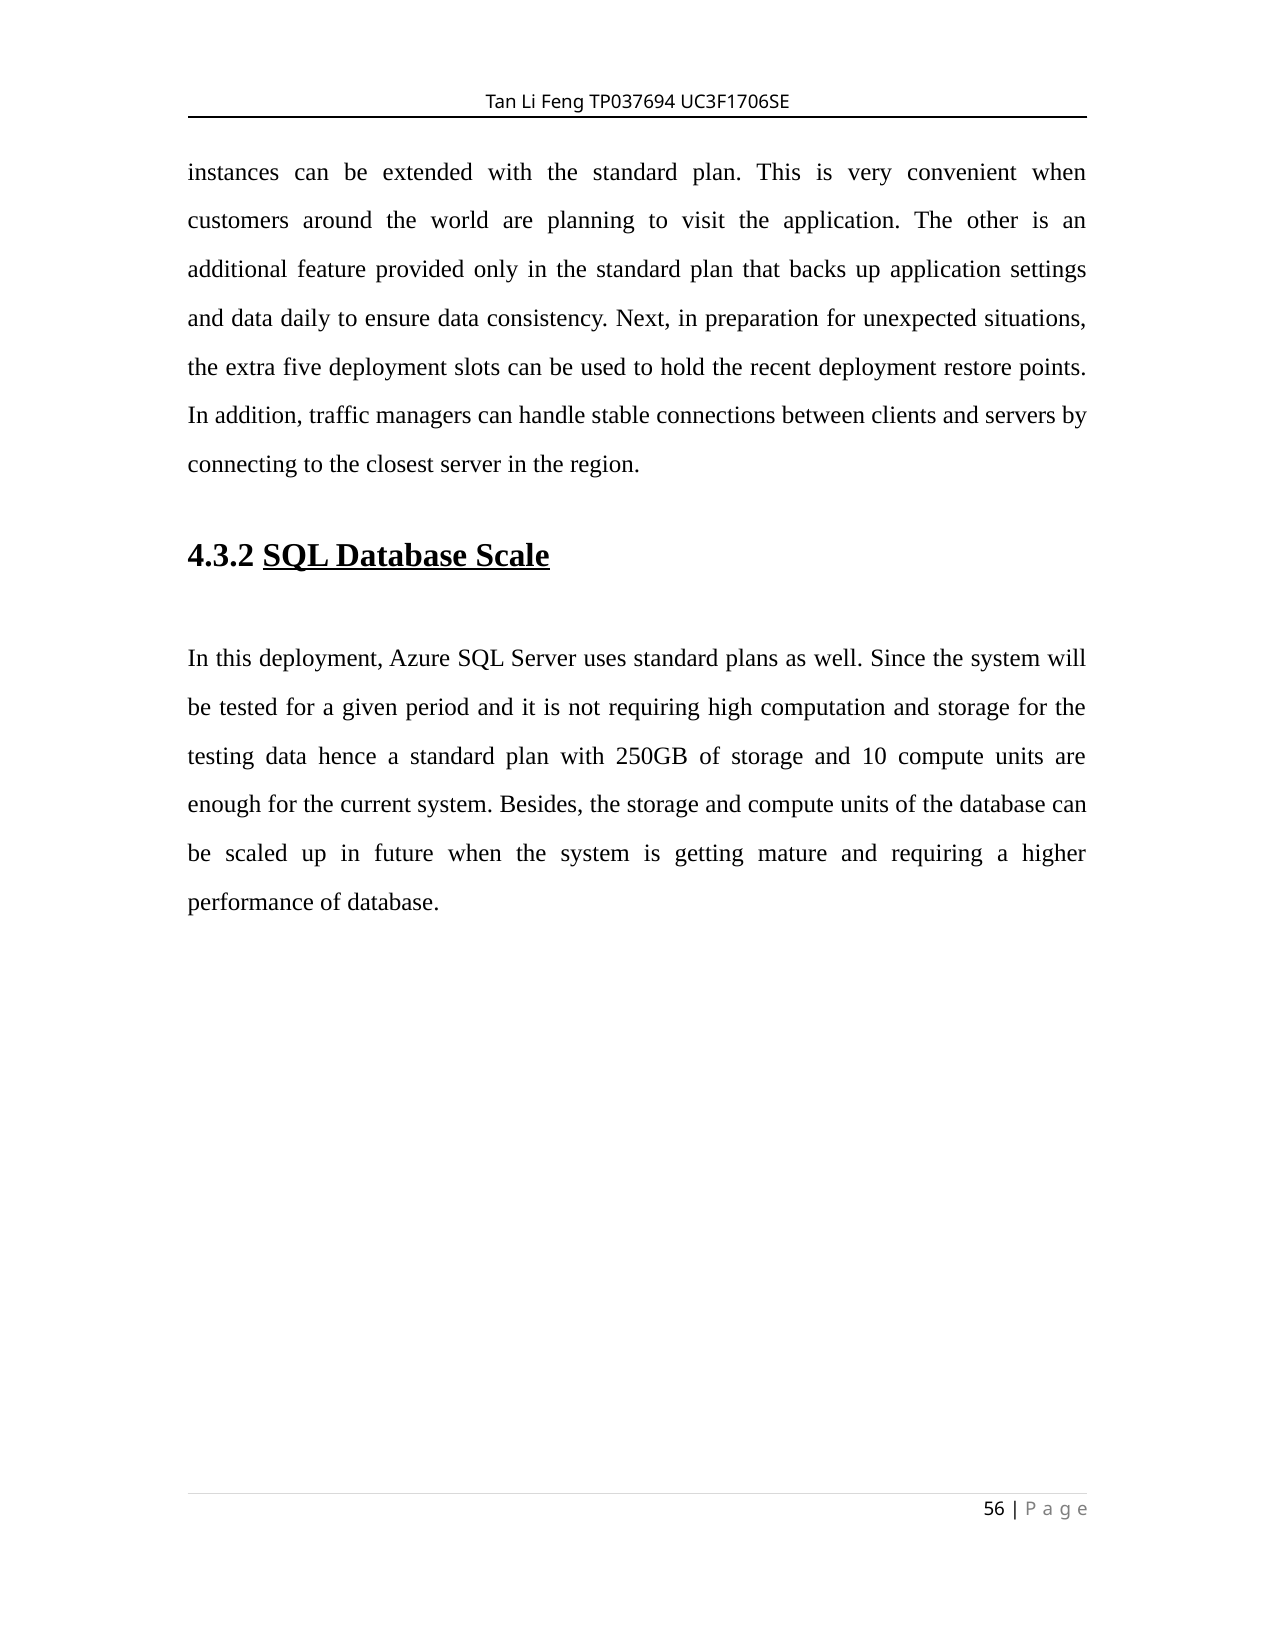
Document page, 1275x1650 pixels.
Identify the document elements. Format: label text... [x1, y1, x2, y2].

subtitle SQL Database Scale [187, 521, 1087, 586]
text In this deployment, Azure SQL Server uses standard plans as well. Since the system will be tested for a given period and it is not requiring high computation and storage for the testing data hence a standard plan with 250GB of storage and 10 compute units are enough for the current system. Besides, the storage and compute units of the database can be scaled up in future when the system is getting mature and requiring a higher performance of database. [187, 641, 1087, 918]
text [187, 155, 1087, 480]
